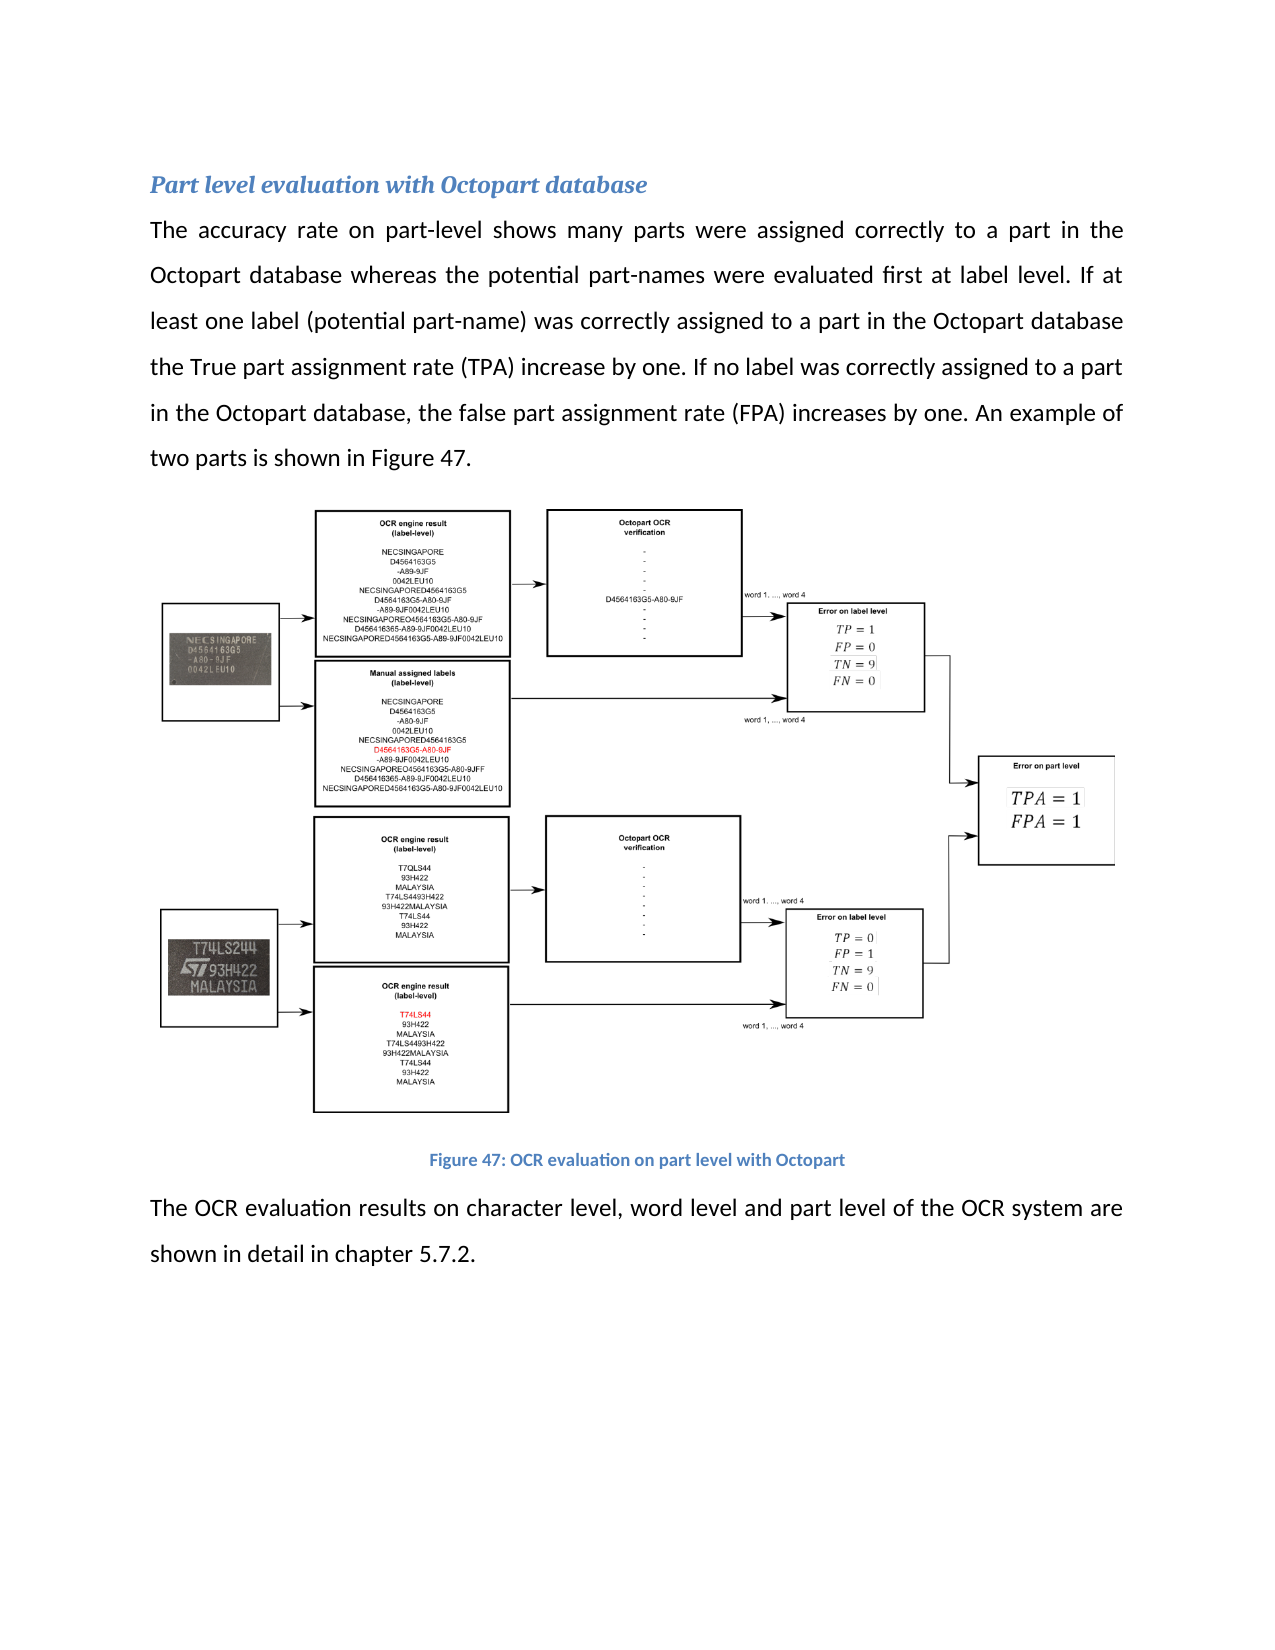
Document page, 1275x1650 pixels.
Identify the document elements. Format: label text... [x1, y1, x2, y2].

text The OCR evaluation results on character level, word level and part level of the OCR system are shown in detail in chapter 5.7.2. [150, 1192, 1125, 1269]
picture [160, 509, 1115, 1113]
text The accuracy rate on part-level shows many parts were assigned correctly to a part in the Octopart database whereas the potential part-names were evaluated first at label level. If at least one label (potential part-name) was correctly assigned to a part in the Octopart database the True part assignment rate (TPA) increase by one. If no label was correctly assigned to a part in the Octopart database, the false part assignment rate (FPA) increases by one. An example of two parts is shown in Figure 45. [150, 214, 1125, 473]
subtitle Part level evaluation with Octopart database [150, 171, 1125, 199]
